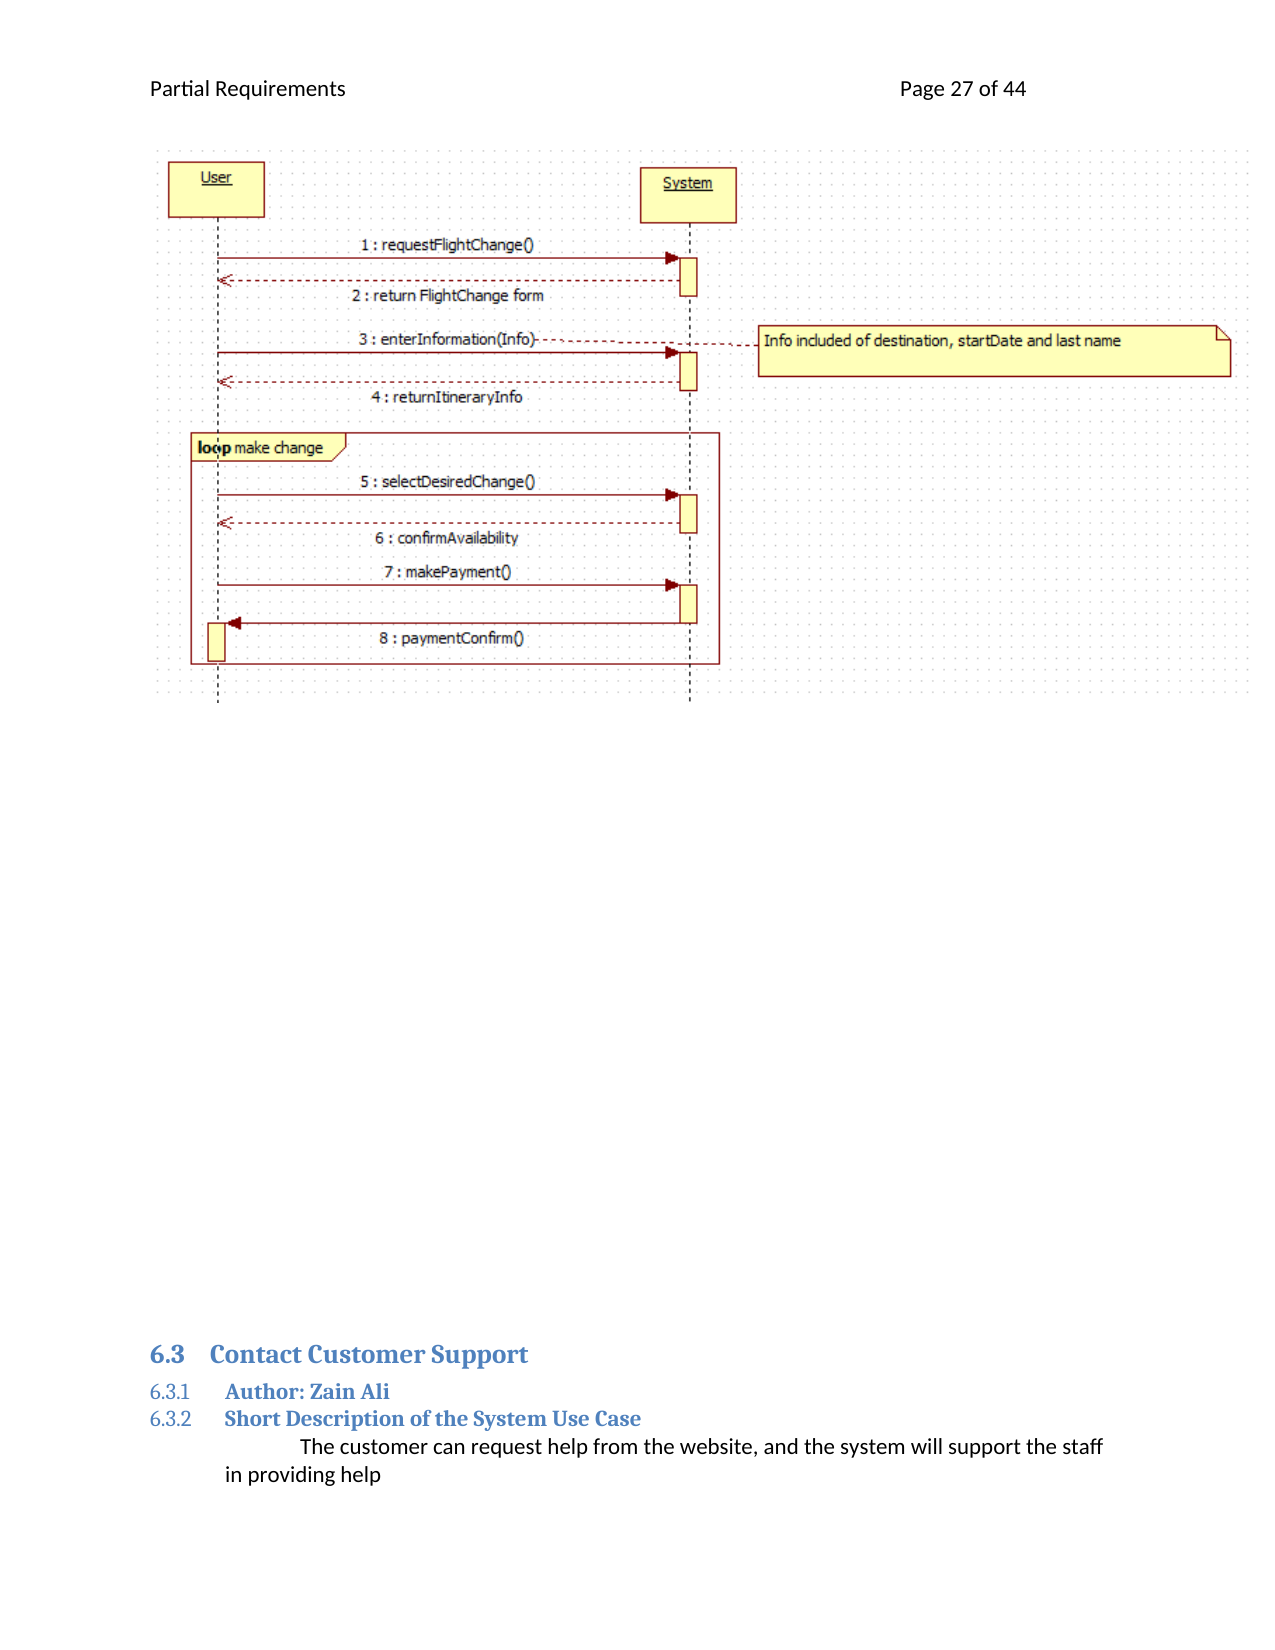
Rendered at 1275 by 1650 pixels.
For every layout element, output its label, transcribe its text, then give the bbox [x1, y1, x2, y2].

text The customer can request help from the website, and the system will support the staff in providing help [225, 1432, 1125, 1488]
subtitle Contact Customer Support [150, 1339, 1125, 1371]
subtitle Author: Zain Ali [150, 1379, 1125, 1405]
subtitle Short Description of the System Use Case [150, 1405, 1125, 1432]
picture [150, 150, 1254, 703]
